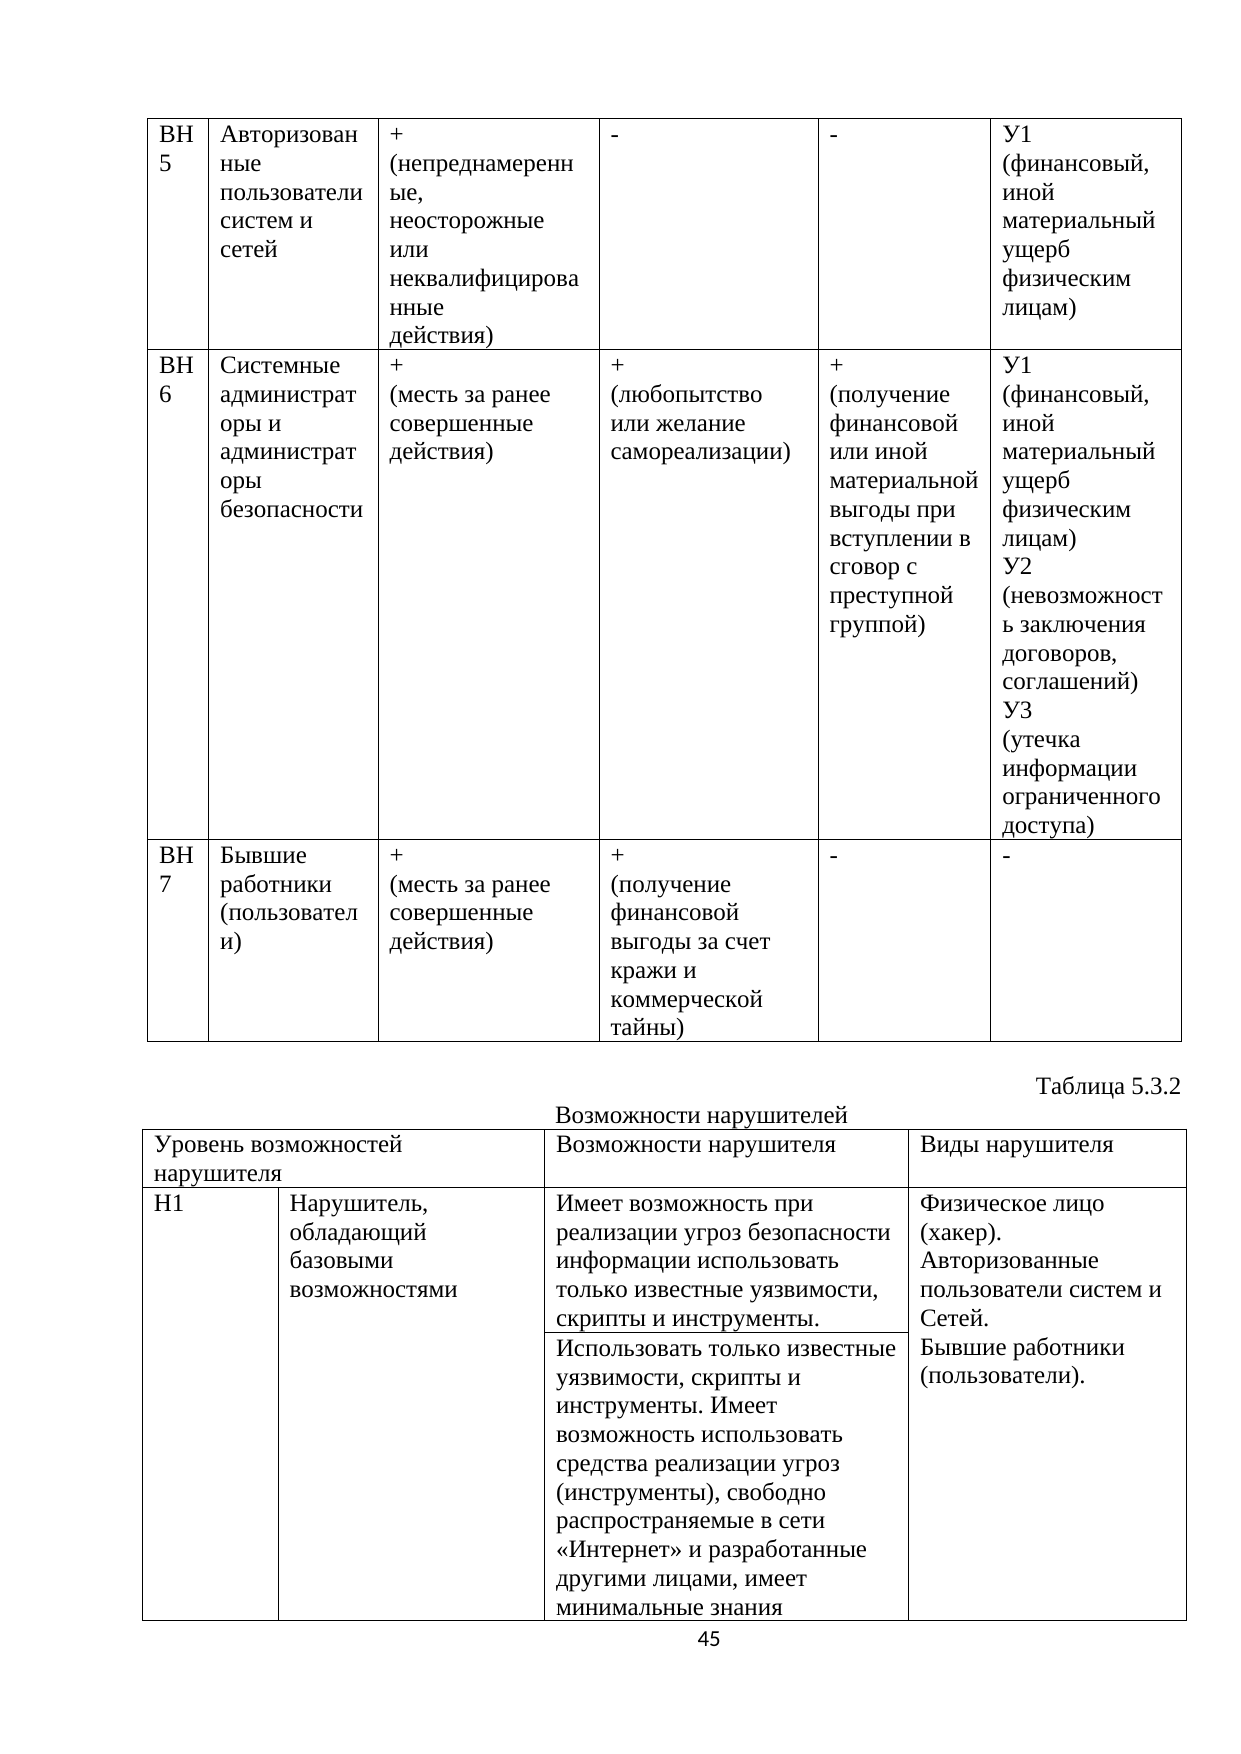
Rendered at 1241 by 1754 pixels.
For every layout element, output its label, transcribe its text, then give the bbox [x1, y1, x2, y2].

table_cell Системные администраторы и администраторы безопасности [209, 350, 378, 839]
table_cell У1 (финансовый, иной материальный ущерб физическим лицам) У2 (невозможность заключения договоров, соглашений) У3 (утечка информации ограниченного доступа) [991, 350, 1181, 839]
table_header Уровень возможностей нарушителя [143, 1130, 544, 1187]
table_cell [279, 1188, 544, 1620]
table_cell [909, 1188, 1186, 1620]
table_cell + (непреднамеренные, неосторожные или неквалифицированные действия) [379, 119, 599, 349]
table_cell - [819, 840, 990, 1041]
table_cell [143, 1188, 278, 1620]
text Таблица 5.3.2 [148, 1071, 1181, 1100]
table_cell ВН7 [148, 840, 208, 1041]
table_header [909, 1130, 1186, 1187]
table_cell ВН5 [148, 119, 208, 349]
table_cell + (получение финансовой выгоды за счет кражи и коммерческой тайны) [600, 840, 818, 1041]
table_header Возможности нарушителя [545, 1130, 908, 1187]
table_cell + (любопытство или желание самореализации) [600, 350, 818, 839]
table_cell ВН6 [148, 350, 208, 839]
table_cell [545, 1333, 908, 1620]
table_cell + (месть за ранее совершенные действия) [379, 840, 599, 1041]
table_cell У1 (финансовый, иной материальный ущерб физическим лицам) [991, 119, 1181, 349]
table_cell Бывшие работники (пользователи) [209, 840, 378, 1041]
table_cell - [600, 119, 818, 349]
table_cell + (получение финансовой или иной материальной выгоды при вступлении в сговор с преступной группой) [819, 350, 990, 839]
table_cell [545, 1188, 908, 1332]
text Возможности нарушителей [148, 1100, 1181, 1128]
table_cell - [991, 840, 1181, 1041]
table_cell Авторизованные пользователи систем и сетей [209, 119, 378, 349]
table_cell - [819, 119, 990, 349]
table_cell + (месть за ранее совершенные действия) [379, 350, 599, 839]
